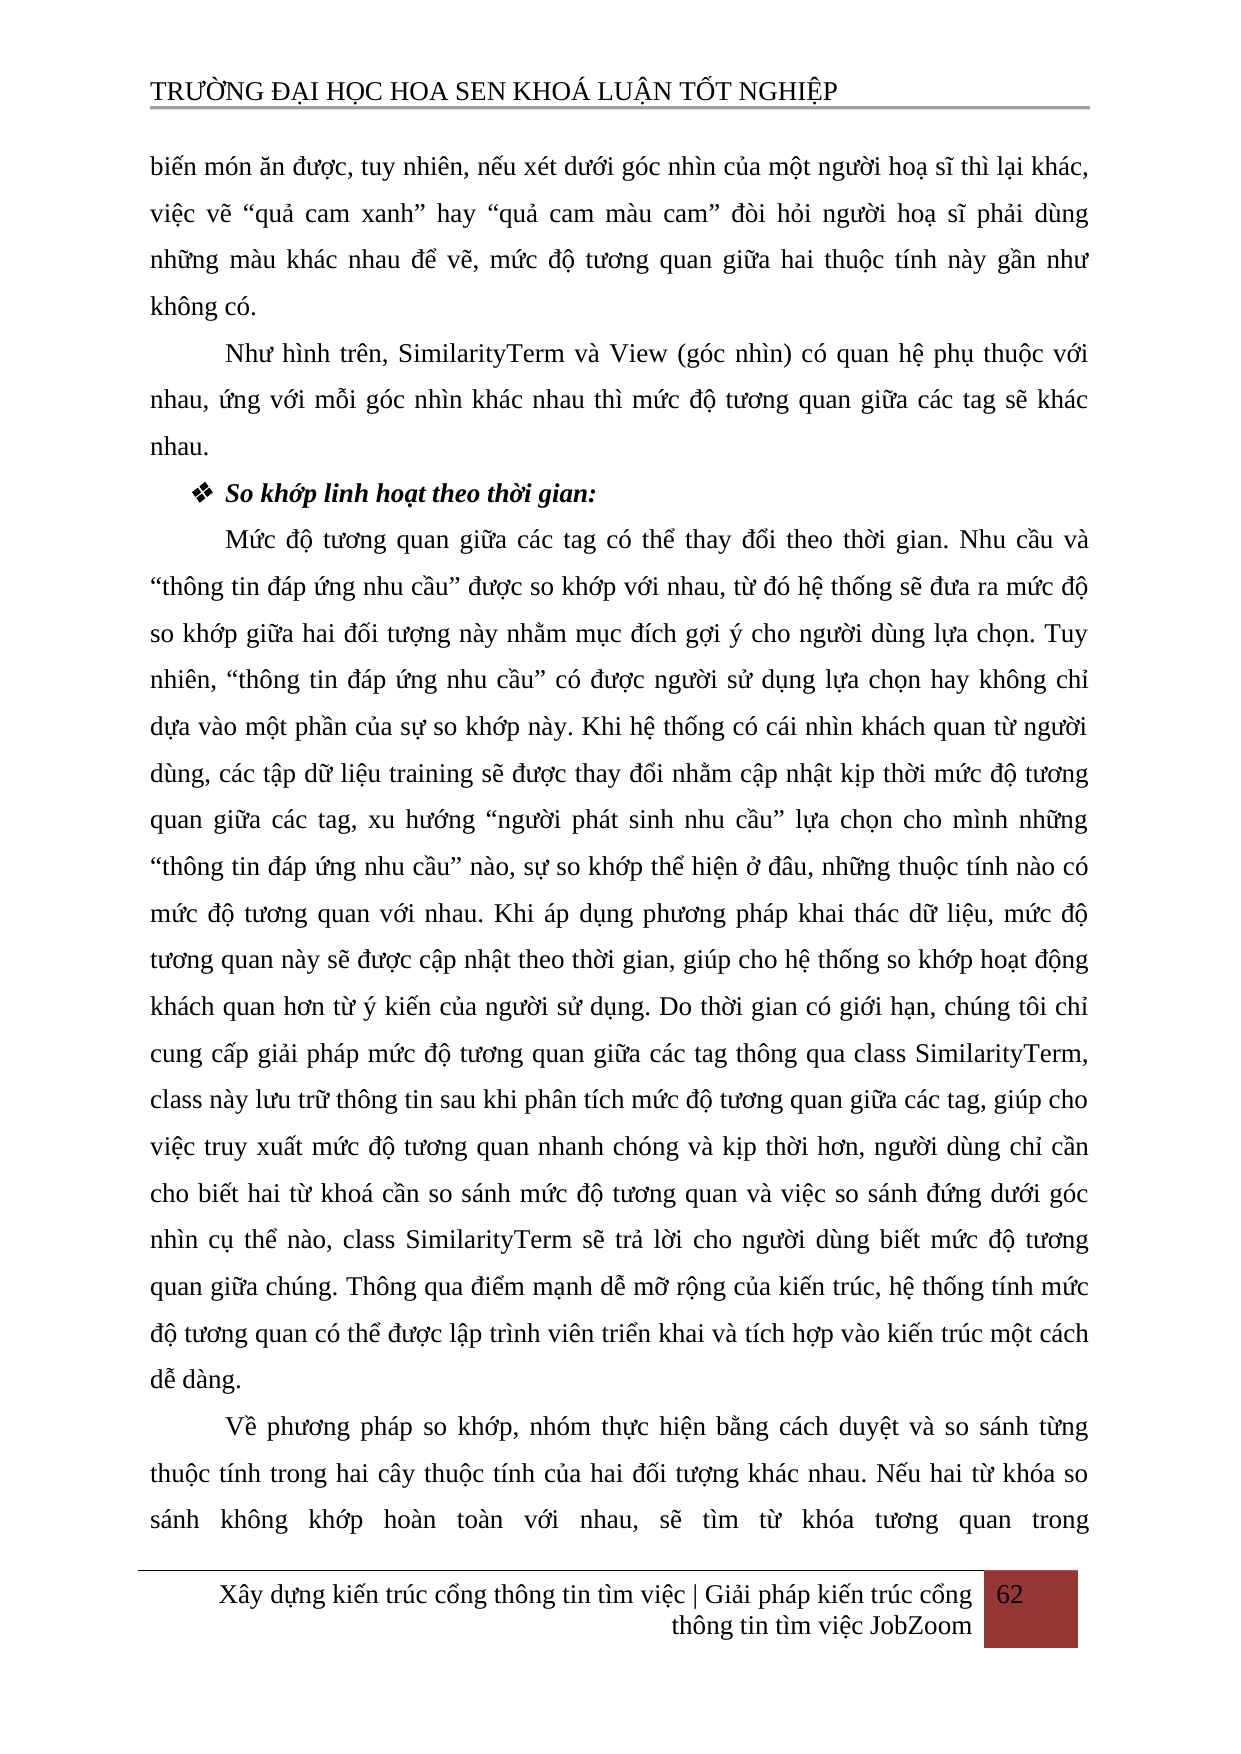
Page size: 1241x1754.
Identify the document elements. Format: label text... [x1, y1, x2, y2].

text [150, 150, 1090, 321]
text Như hình trên, SimilarityTerm và View (góc nhìn) có quan hệ phụ thuộc với nhau, ứng với mỗi góc nhìn khác nhau thì mức độ tương quan giữa các tag sẽ khác nhau. [150, 337, 1090, 461]
list So khớp linh hoạt theo thời gian: [187, 477, 1090, 508]
text Mức độ tương quan giữa các tag có thể thay đổi theo thời gian. Nhu cầu và “thông tin đáp ứng nhu cầu” được so khớp với nhau, từ đó hệ thống sẽ đưa ra mức độ so khớp giữa hai đối tượng này nhằm mục đích gợi ý cho người dùng lựa chọn. Tuy nhiên, “thông tin đáp ứng nhu cầu” có được người sử dụng lựa chọn hay không chỉ dựa vào một phần của sự so khớp này. Khi hệ thống có cái nhìn khách quan từ người dùng, các tập dữ liệu training sẽ được thay đổi nhằm cập nhật kịp thời mức độ tương quan giữa các tag, xu hướng “người phát sinh nhu cầu” lựa chọn cho mình những “thông tin đáp ứng nhu cầu” nào, sự so khớp thể hiện ở đâu, những thuộc tính nào có mức độ tương quan với nhau. Khi áp dụng phương pháp khai thác dữ liệu, mức độ tương quan này sẽ được cập nhật theo thời gian, giúp cho hệ thống so khớp hoạt động khách quan hơn từ ý kiến của người sử dụng. Do thời gian có giới hạn, chúng tôi chỉ cung cấp giải pháp mức độ tương quan giữa các tag thông qua class SimilarityTerm, class này lưu trữ thông tin sau khi phân tích mức độ tương quan giữa các tag, giúp cho việc truy xuất mức độ tương quan nhanh chóng và kịp thời hơn, người dùng chỉ cần cho biết hai từ khoá cần so sánh mức độ tương quan và việc so sánh đứng dưới góc nhìn cụ thể nào, class SimilarityTerm sẽ trả lời cho người dùng biết mức độ tương quan giữa chúng. Thông qua điểm mạnh dễ mỡ rộng của kiến trúc, hệ thống tính mức độ tương quan có thể được lập trình viên triển khai và tích hợp vào kiến trúc một cách dễ dàng. [150, 523, 1090, 1395]
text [150, 1410, 1090, 1535]
